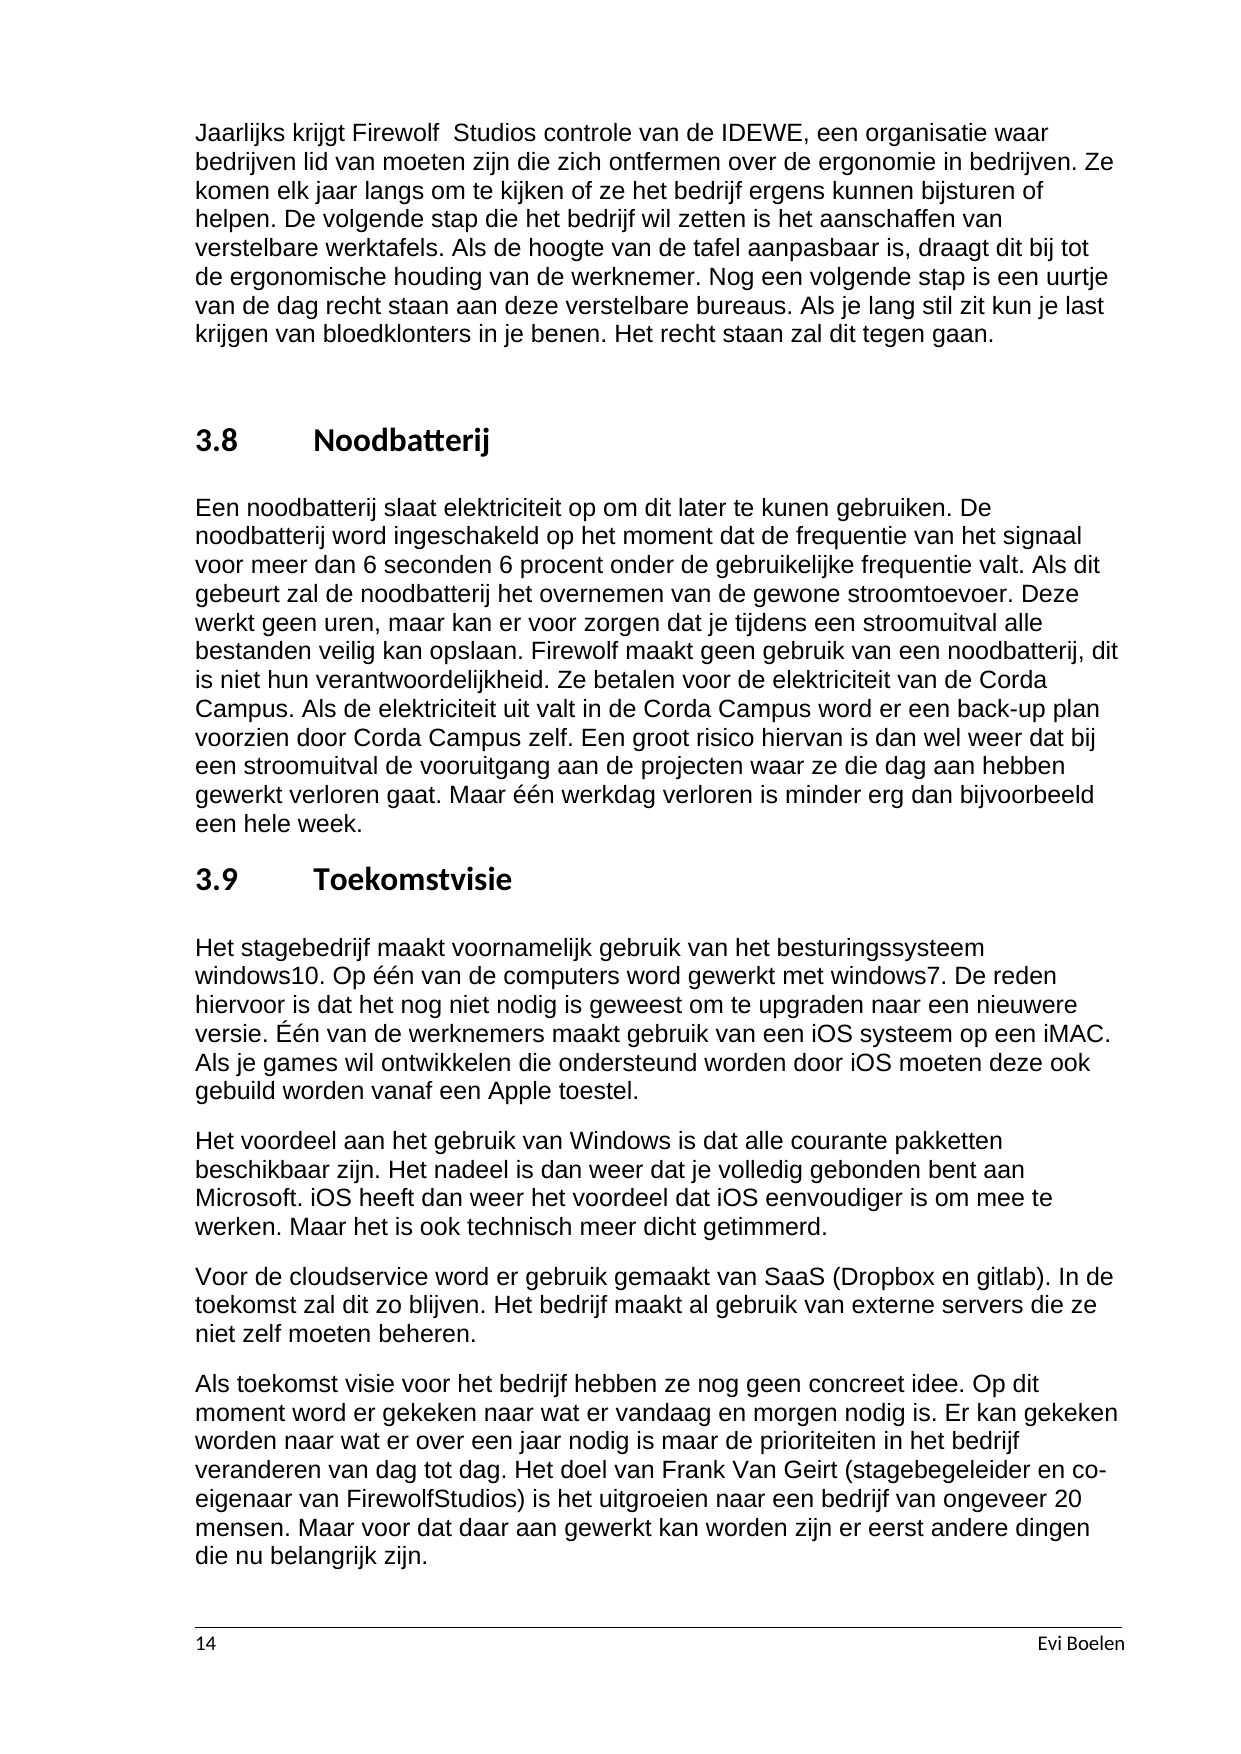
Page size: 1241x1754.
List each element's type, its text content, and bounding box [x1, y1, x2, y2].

text Als toekomst visie voor het bedrijf hebben ze nog geen concreet idee. Op dit moment word er gekeken naar wat er vandaag en morgen nodig is. Er kan gekeken worden naar wat er over een jaar nodig is maar de prioriteiten in het bedrijf veranderen van dag tot dag. Het doel van Frank Van Geirt (stagebegeleider en co-eigenaar van FirewolfStudios) is het uitgroeien naar een bedrijf van ongeveer 20 mensen. Maar voor dat daar aan gewerkt kan worden zijn er eerst andere dingen die nu belangrijk zijn. [195, 1369, 1122, 1570]
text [195, 118, 1122, 348]
subtitle Toekomstvisie [195, 858, 1122, 899]
text Het voordeel aan het gebruik van Windows is dat alle courante pakketten beschikbaar zijn. Het nadeel is dan weer dat je volledig gebonden bent aan Microsoft. iOS heeft dan weer het voordeel dat iOS eenvoudiger is om mee te werken. Maar het is ook technisch meer dicht getimmerd. [195, 1126, 1122, 1241]
text Voor de cloudservice word er gebruik gemaakt van SaaS (Dropbox en gitlab). In de toekomst zal dit zo blijven. Het bedrijf maakt al gebruik van externe servers die ze niet zelf moeten beheren. [195, 1262, 1122, 1348]
subtitle Noodbatterij [195, 418, 1122, 459]
text Het stagebedrijf maakt voornamelijk gebruik van het besturingssysteem windows10. Op één van de computers word gewerkt met windows7. De reden hiervoor is dat het nog niet nodig is geweest om te upgraden naar een nieuwere versie. Één van de werknemers maakt gebruik van een iOS systeem op een iMAC. Als je games wil ontwikkelen die ondersteund worden door iOS moeten deze ook gebuild worden vanaf een Apple toestel. [195, 932, 1122, 1105]
text Een noodbatterij slaat elektriciteit op om dit later te kunen gebruiken. De noodbatterij word ingeschakeld op het moment dat de frequentie van het signaal voor meer dan 6 seconden 6 procent onder de gebruikelijke frequentie valt. Als dit gebeurt zal de noodbatterij het overnemen van de gewone stroomtoevoer. Deze werkt geen uren, maar kan er voor zorgen dat je tijdens een stroomuitval alle bestanden veilig kan opslaan. Firewolf maakt geen gebruik van een noodbatterij, dit is niet hun verantwoordelijkheid. Ze betalen voor de elektriciteit van de Corda Campus. Als de elektriciteit uit valt in de Corda Campus word er een back-up plan voorzien door Corda Campus zelf. Een groot risico hiervan is dan wel weer dat bij een stroomuitval de vooruitgang aan de projecten waar ze die dag aan hebben gewerkt verloren gaat. Maar één werkdag verloren is minder erg dan bijvoorbeeld een hele week. [195, 493, 1122, 838]
